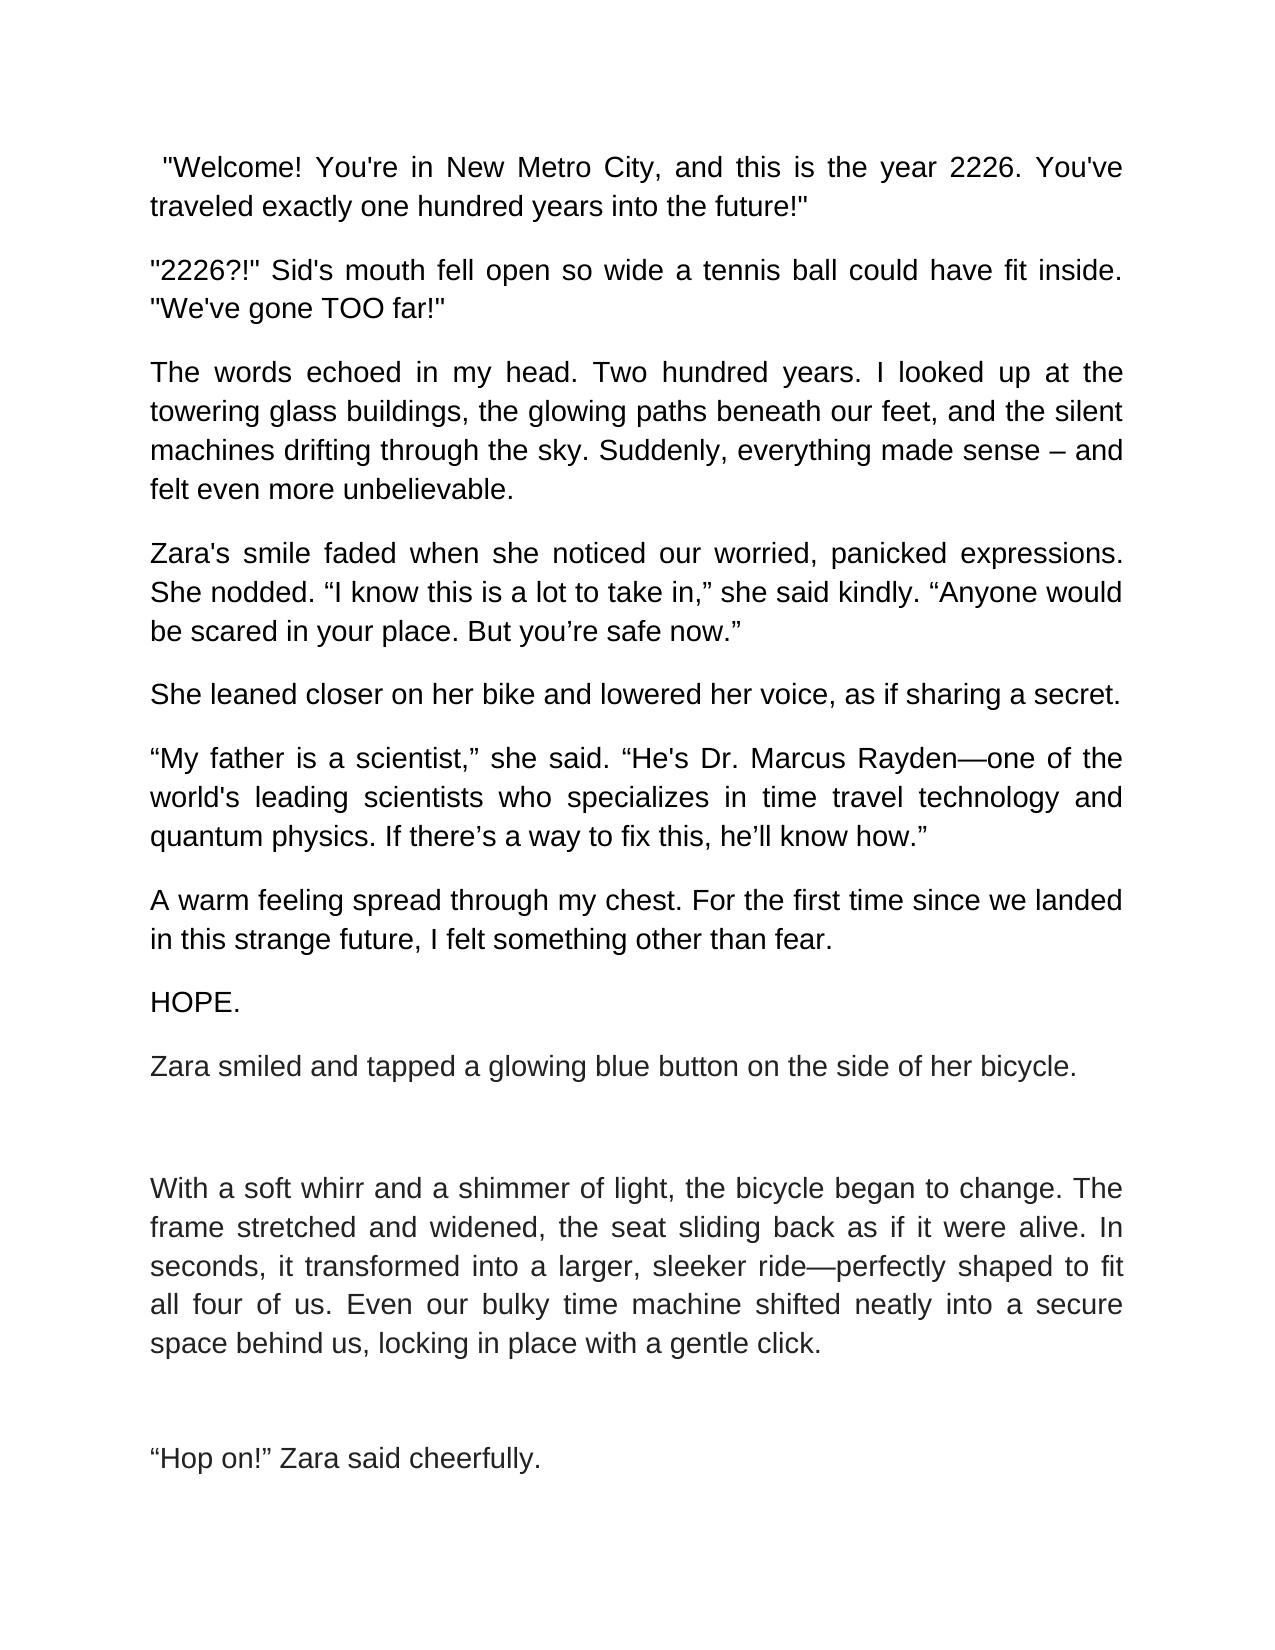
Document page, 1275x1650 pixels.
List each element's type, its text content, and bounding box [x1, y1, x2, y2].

text "2226?!" Sid's mouth fell open so wide a tennis ball could have fit inside. "We've gone TOO far!" [150, 253, 1125, 325]
text A warm feeling spread through my chest. For the first time since we landed in this strange future, I felt something other than fear. [150, 883, 1125, 955]
text With a soft whirr and a shimmer of light, the bicycle began to change. The frame stretched and widened, the seat sliding back as if it were alive. In seconds, it transformed into a larger, sleeker ride—perfectly shaped to fit all four of us. Even our bulky time machine shifted neatly into a secure space behind us, locking in place with a gentle click. [150, 1171, 1125, 1360]
text HOPE. [150, 986, 1125, 1019]
text "Welcome! You're in New Metro City, and this is the year 2226. You've traveled exactly one hundred years into the future!" [150, 150, 1125, 222]
text The words echoed in my head. Two hundred years. I looked up at the towering glass buildings, the glowing paths beneath our feet, and the silent machines drifting through the sky. Suddenly, everything made sense – and felt even more unbelievable. [150, 355, 1125, 506]
text She leaned closer on her bike and lowered her voice, as if sharing a secret. [150, 677, 1125, 711]
text “Hop on!” Zara said cheerfully. [150, 1441, 1125, 1475]
text Zara smiled and tapped a glowing blue button on the side of her bicycle. [150, 1049, 1125, 1083]
text Zara's smile faded when she noticed our worried, panicked expressions. She nodded. “I know this is a lot to take in,” she said kindly. “Anyone would be scared in your place. But you’re safe now.” [150, 536, 1125, 647]
text “My father is a scientist,” she said. “He's Dr. Marcus Rayden—one of the world's leading scientists who specializes in time travel technology and quantum physics. If there’s a way to fix this, he’ll know how.” [150, 741, 1125, 852]
